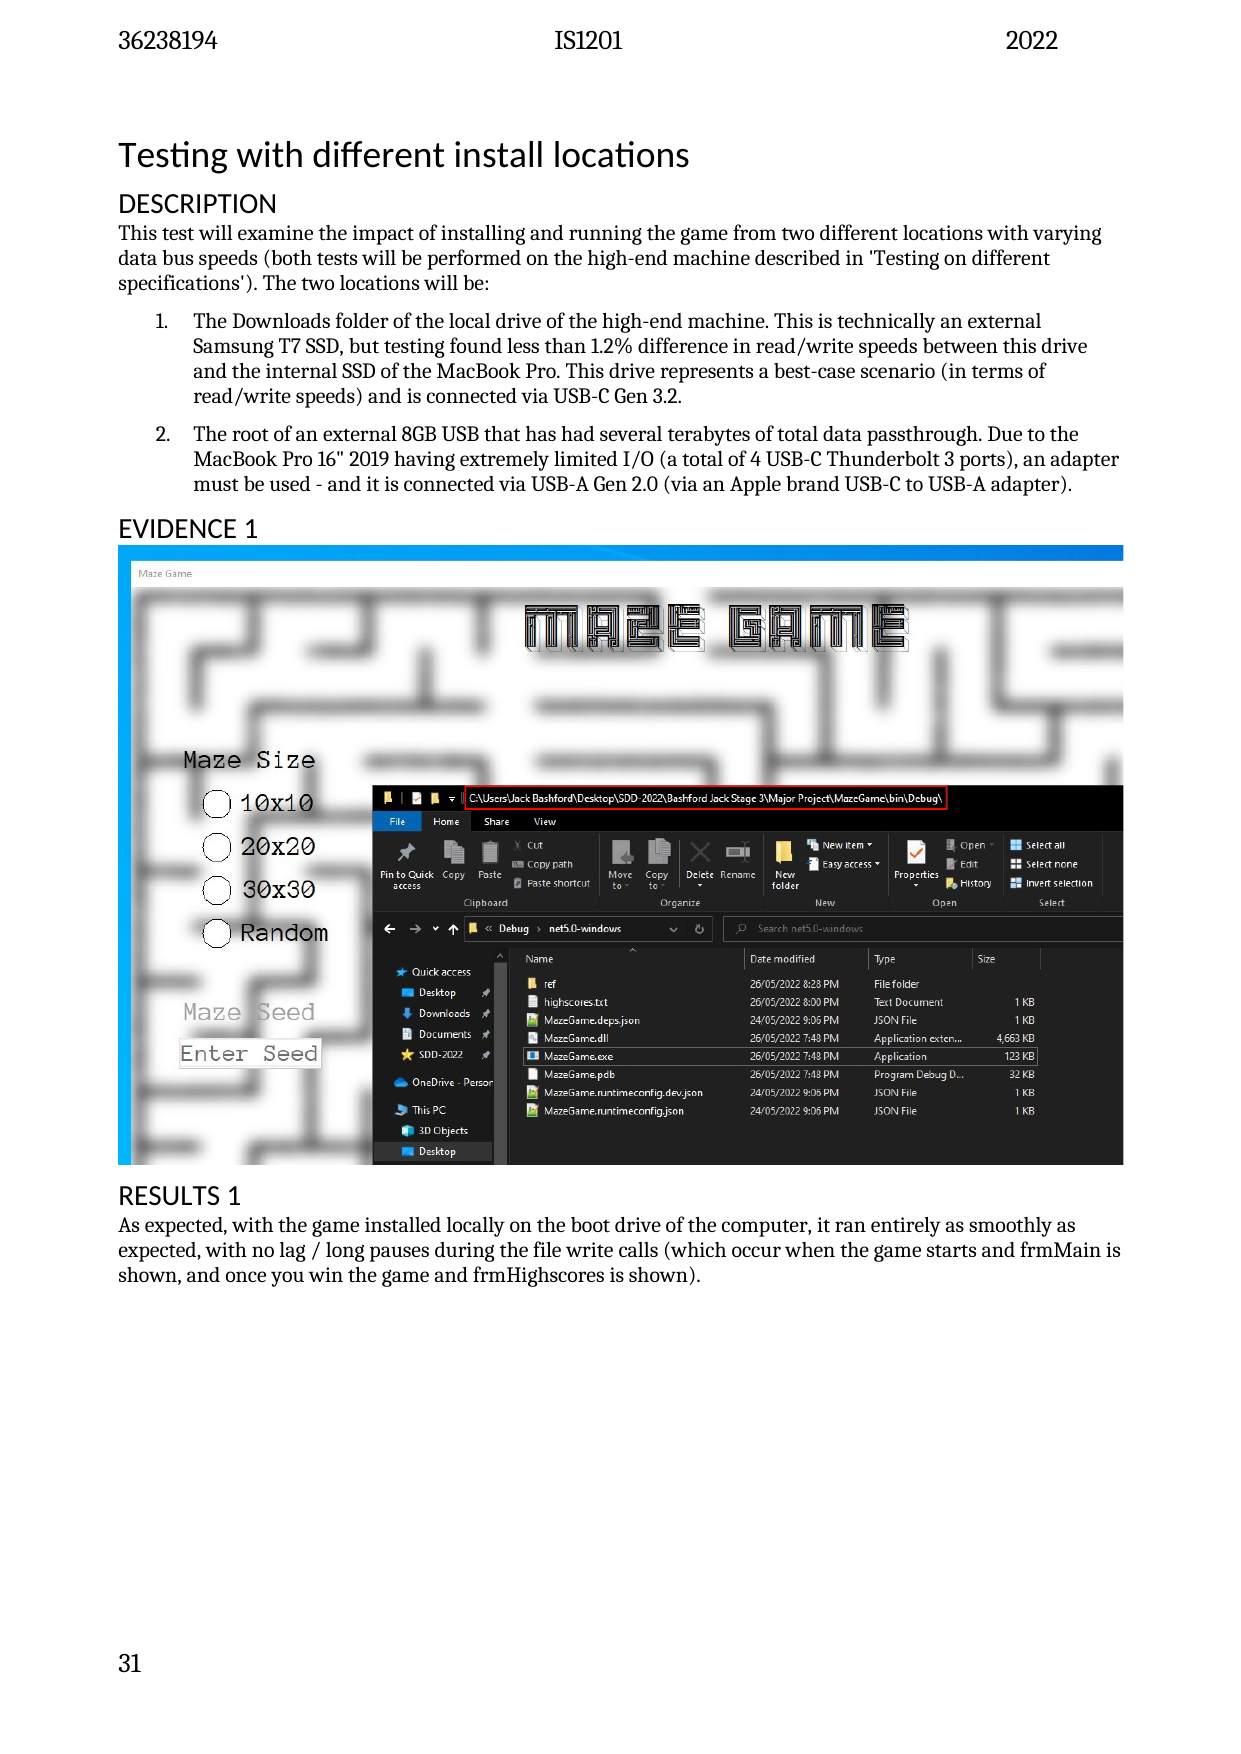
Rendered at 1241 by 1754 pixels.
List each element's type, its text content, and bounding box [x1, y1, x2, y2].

text This test will examine the impact of installing and running the game from two different locations with varying data bus speeds (both tests will be performed on the high-end machine described in 'Testing on different specifications'). The two locations will be: [118, 220, 1122, 296]
subtitle Evidence 1 [118, 510, 1122, 545]
picture [131, 545, 1124, 1165]
text As expected, with the game installed locally on the boot drive of the computer, it ran entirely as smoothly as expected, with no lag / long pauses during the file write calls (which occur when the game starts and frmMain is shown, and once you win the game and frmHighscores is shown). [118, 1213, 1122, 1288]
subtitle Description [118, 185, 1122, 220]
subtitle Testing with different install locations [118, 131, 1122, 176]
subtitle Results 1 [118, 1177, 1122, 1213]
list The Downloads folder of the local drive of the high-end machine. This is technically an external Samsung T7 SSD, but testing found less than 1.2% difference in read/write speeds between this drive and the internal SSD of the MacBook Pro. This drive represents a best-case scenario (in terms of read/write speeds) and is connected via USB-C Gen 3.2. [156, 308, 1122, 409]
list The root of an external 8GB USB that has had several terabytes of total data passthrough. Due to the MacBook Pro 16" 2019 having extremely limited I/O (a total of 4 USB-C Thunderbolt 3 ports), an adapter must be used - and it is connected via USB-A Gen 2.0 (via an Apple brand USB-C to USB-A adapter). [156, 422, 1122, 497]
